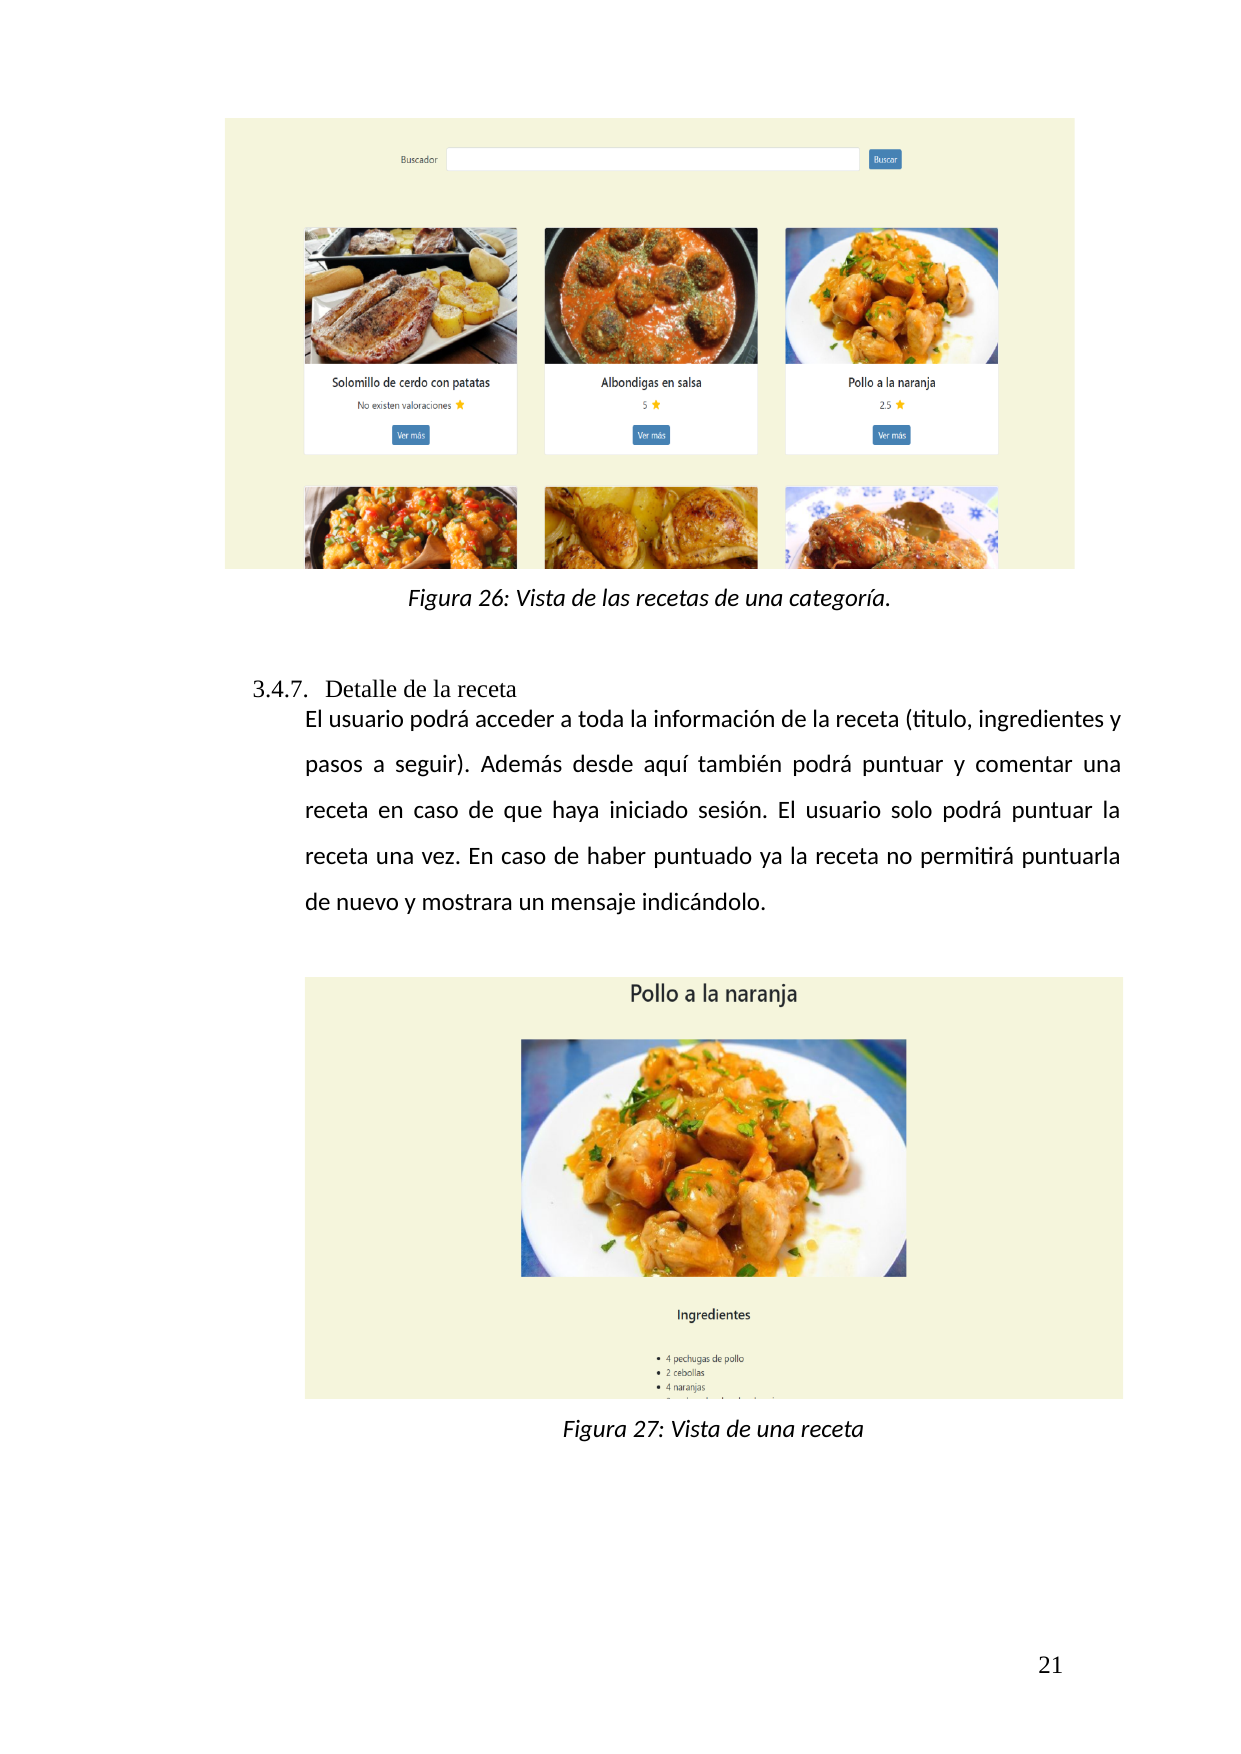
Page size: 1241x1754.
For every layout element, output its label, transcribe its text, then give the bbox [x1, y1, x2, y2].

subtitle Detalle de la receta [252, 674, 1122, 703]
list El usuario podrá acceder a toda la información de la receta (titulo, ingredientes y pasos a seguir). Además desde aquí también podrá puntuar y comentar una receta en caso de que haya iniciado sesión. El usuario solo podrá puntuar la receta una vez. En caso de haber puntuado ya la receta no permitirá puntuarla de nuevo y mostrara un mensaje indicándolo. [305, 703, 1122, 916]
picture [224, 118, 1075, 569]
list Figura 27: Vista de una receta [305, 1413, 1122, 1443]
text Figura 26: Vista de las recetas de una categoría. [177, 582, 1122, 613]
picture [304, 977, 1124, 1399]
